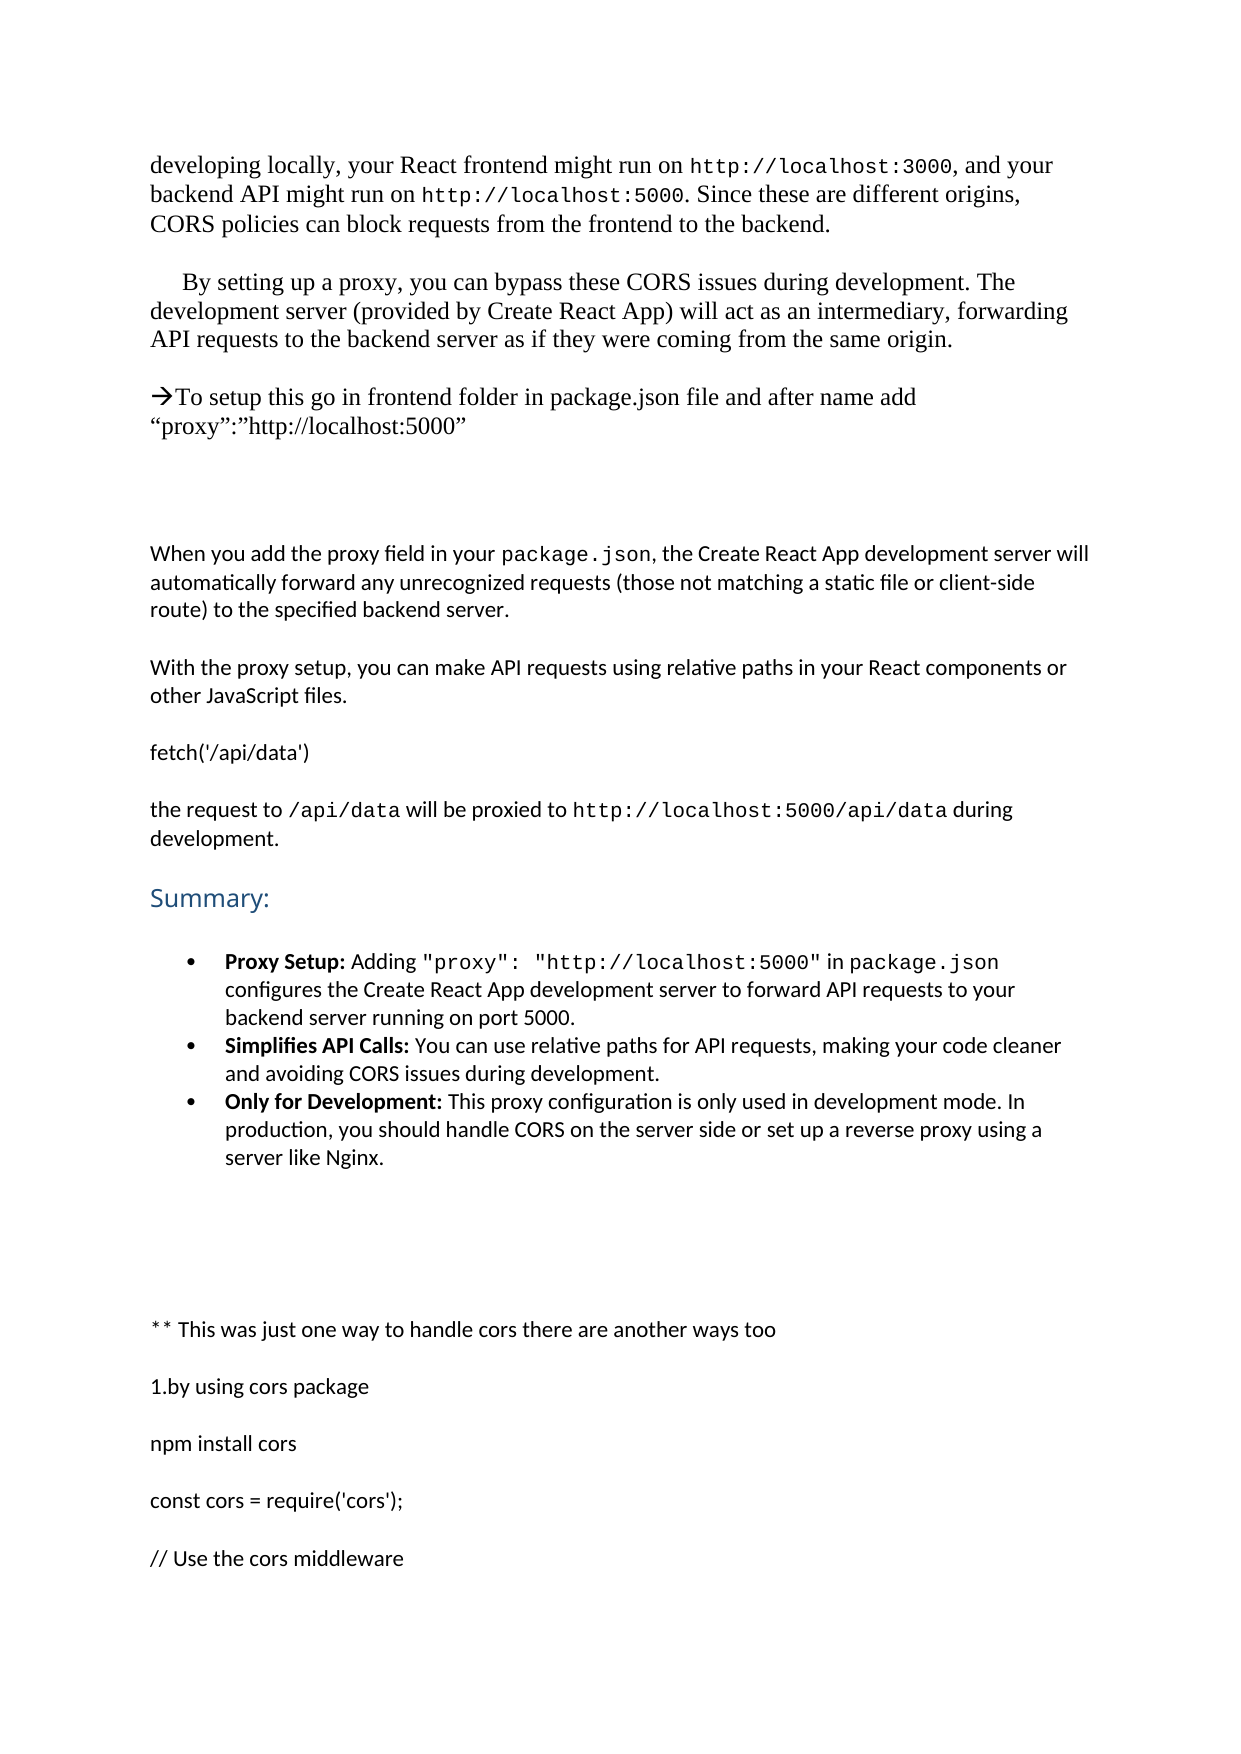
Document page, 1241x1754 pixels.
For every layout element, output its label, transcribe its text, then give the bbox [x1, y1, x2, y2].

text // Use the cors middleware [150, 1544, 1090, 1572]
list Proxy Setup: Adding "proxy": "http://localhost:5000" in package.json configures the Create React App development server to forward API requests to your backend server running on port 5000. [187, 947, 1090, 1031]
text To setup this go in frontend folder in package.json file and after name add “proxy”:”http://localhost:5000” [150, 382, 1090, 440]
list Only for Development: This proxy configuration is only used in development mode. In production, you should handle CORS on the server side or set up a reverse proxy using a server like Nginx. [187, 1087, 1090, 1172]
text fetch('/api/data') [150, 738, 1090, 766]
text  By setting up a proxy, you can bypass these CORS issues during development. The development server (provided by Create React App) will act as an intermediary, forwarding API requests to the backend server as if they were coming from the same origin. [150, 267, 1090, 353]
text const cors = require('cors'); [150, 1487, 1090, 1515]
text npm install cors [150, 1429, 1090, 1457]
text ** This was just one way to handle cors there are another ways too [150, 1315, 1090, 1343]
text When you add the proxy field in your package.json, the Create React App development server will automatically forward any unrecognized requests (those not matching a static file or client-side route) to the specified backend server. [150, 539, 1090, 624]
text 1.by using cors package [150, 1372, 1090, 1400]
text With the proxy setup, you can make API requests using relative paths in your React components or other JavaScript files. [150, 653, 1090, 709]
subtitle Summary: [150, 881, 1090, 915]
text the request to /api/data will be proxied to http://localhost:5000/api/data during development. [150, 795, 1090, 852]
list Simplifies API Calls: You can use relative paths for API requests, making your code cleaner and avoiding CORS issues during development. [187, 1031, 1090, 1087]
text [150, 150, 1090, 238]
